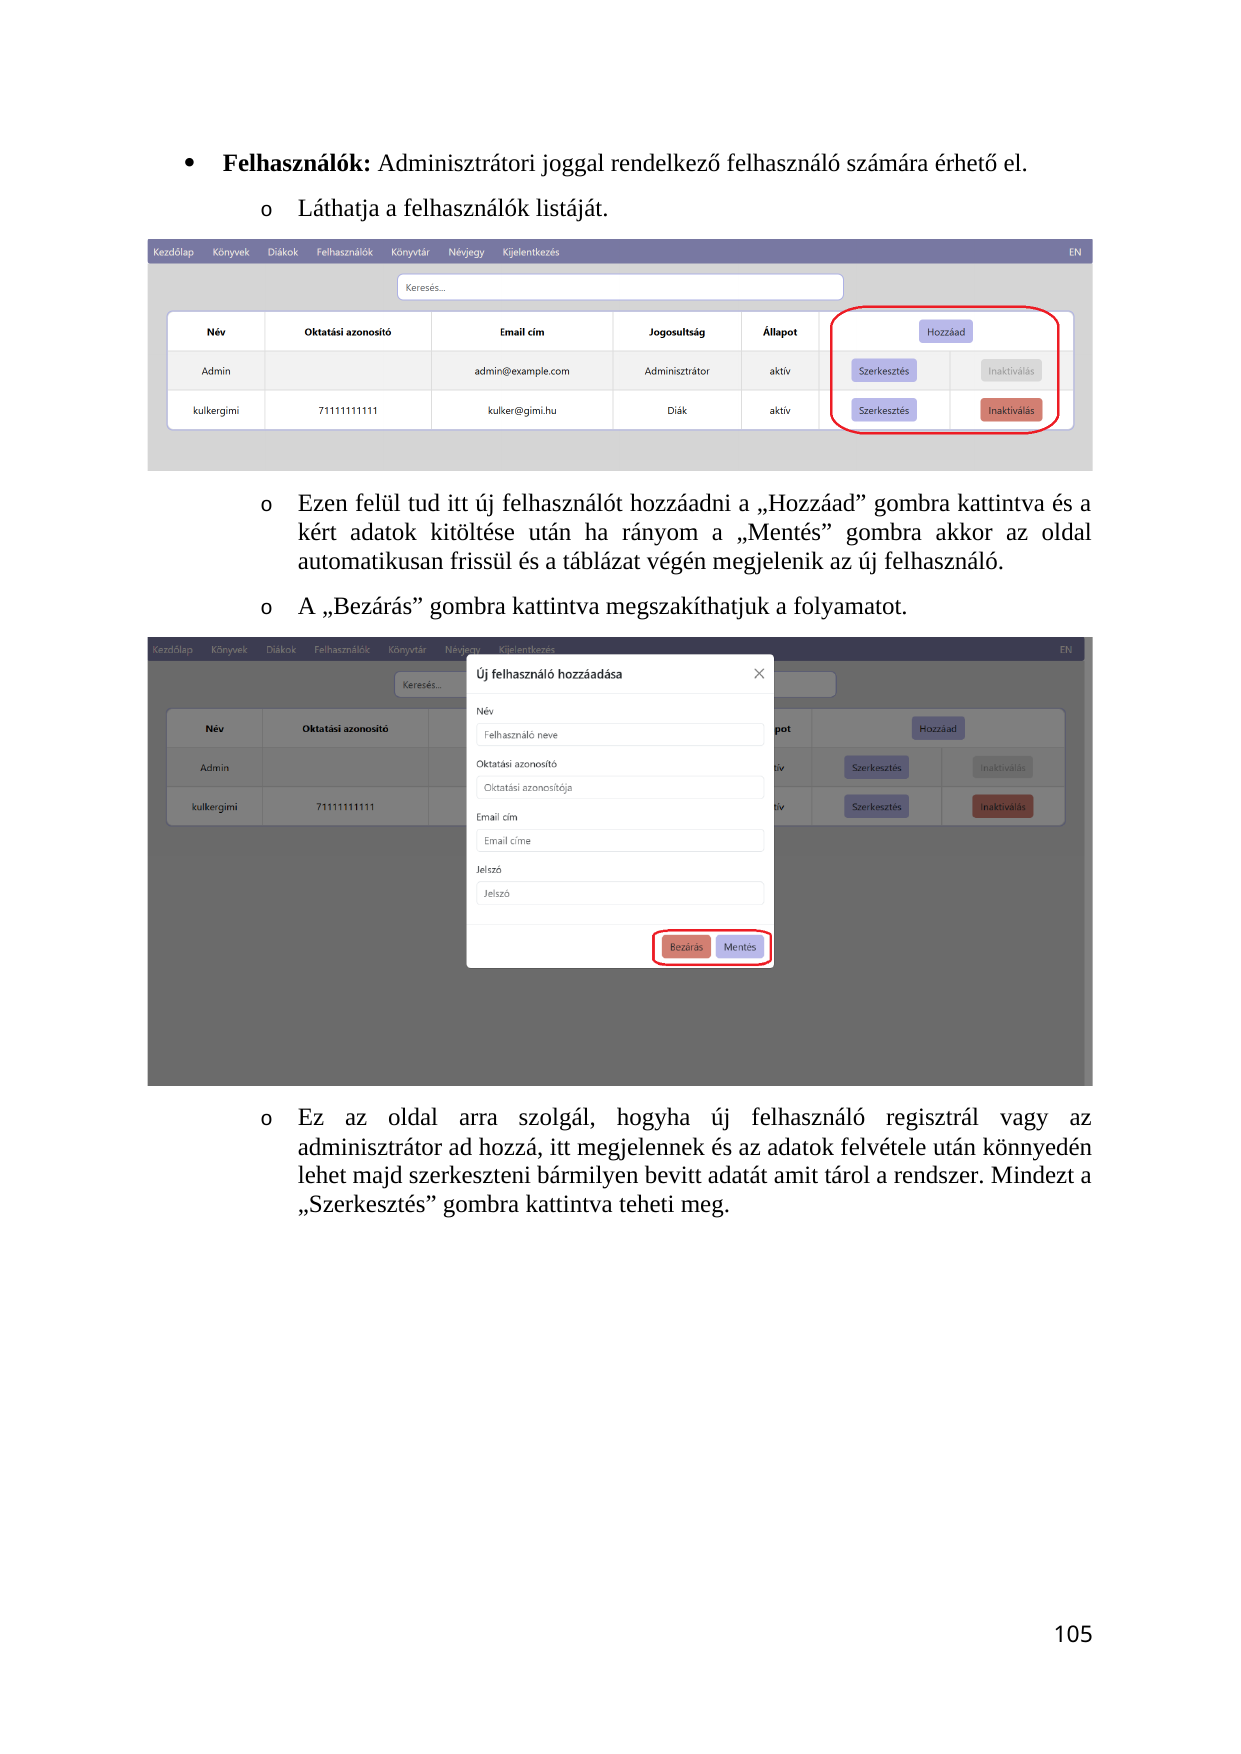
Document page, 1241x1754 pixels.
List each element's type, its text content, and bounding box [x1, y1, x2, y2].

picture [147, 239, 1093, 471]
list A „Bezárás” gombra kattintva megszakíthatjuk a folyamatot. [260, 591, 1093, 621]
list Ez az oldal arra szolgál, hogyha új felhasználó regisztrál vagy az adminisztrátor ad hozzá, itt megjelennek és az adatok felvétele után könnyedén lehet majd szerkeszteni bármilyen bevitt adatát amit tárol a rendszer. Mindezt a „Szerkesztés” gombra kattintva teheti meg. [260, 1102, 1093, 1218]
list Felhasználók: Adminisztrátori joggal rendelkező felhasználó számára érhető el. [185, 148, 1093, 176]
list Ezen felül tud itt új felhasználót hozzáadni a „Hozzáad” gombra kattintva és a kért adatok kitöltése után ha rányom a „Mentés” gombra akkor az oldal automatikusan frissül és a táblázat végén megjelenik az új felhasználó. [260, 488, 1093, 575]
list Láthatja a felhasználók listáját. [260, 193, 1093, 223]
picture [147, 637, 1093, 1086]
